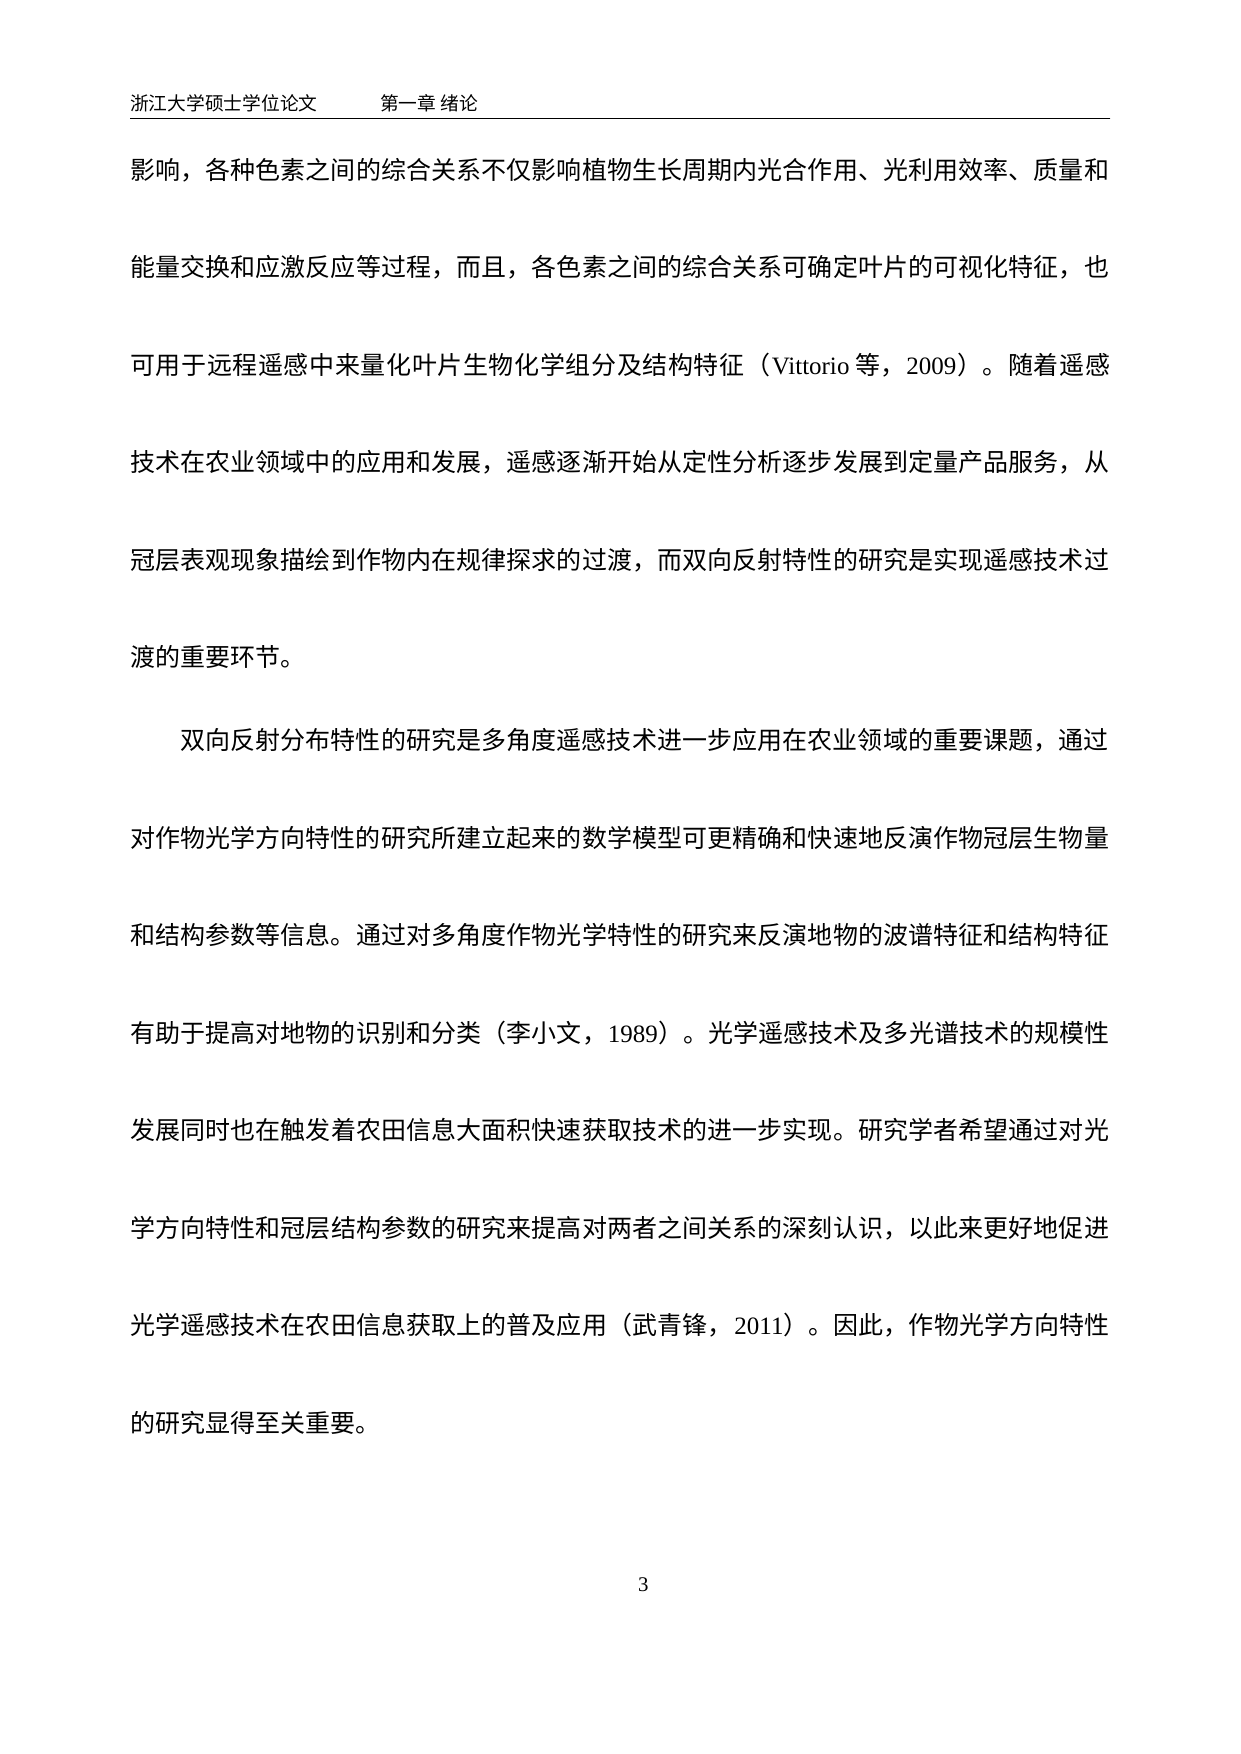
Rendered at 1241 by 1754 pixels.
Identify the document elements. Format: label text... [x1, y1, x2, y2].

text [130, 136, 1110, 688]
text 双向反射分布特性的研究是多角度遥感技术进一步应用在农业领域的重要课题，通过对作物光学方向特性的研究所建立起来的数学模型可更精确和快速地反演作物冠层生物量和结构参数等信息。通过对多角度作物光学特性的研究来反演地物的波谱特征和结构特征有助于提高对地物的识别和分类（李小文，1989）。光学遥感技术及多光谱技术的规模性发展同时也在触发着农田信息大面积快速获取技术的进一步实现。研究学者希望通过对光学方向特性和冠层结构参数的研究来提高对两者之间关系的深刻认识，以此来更好地促进光学遥感技术在农田信息获取上的普及应用（武青锋，2011）。因此，作物光学方向特性的研究显得至关重要。 [130, 706, 1110, 1454]
